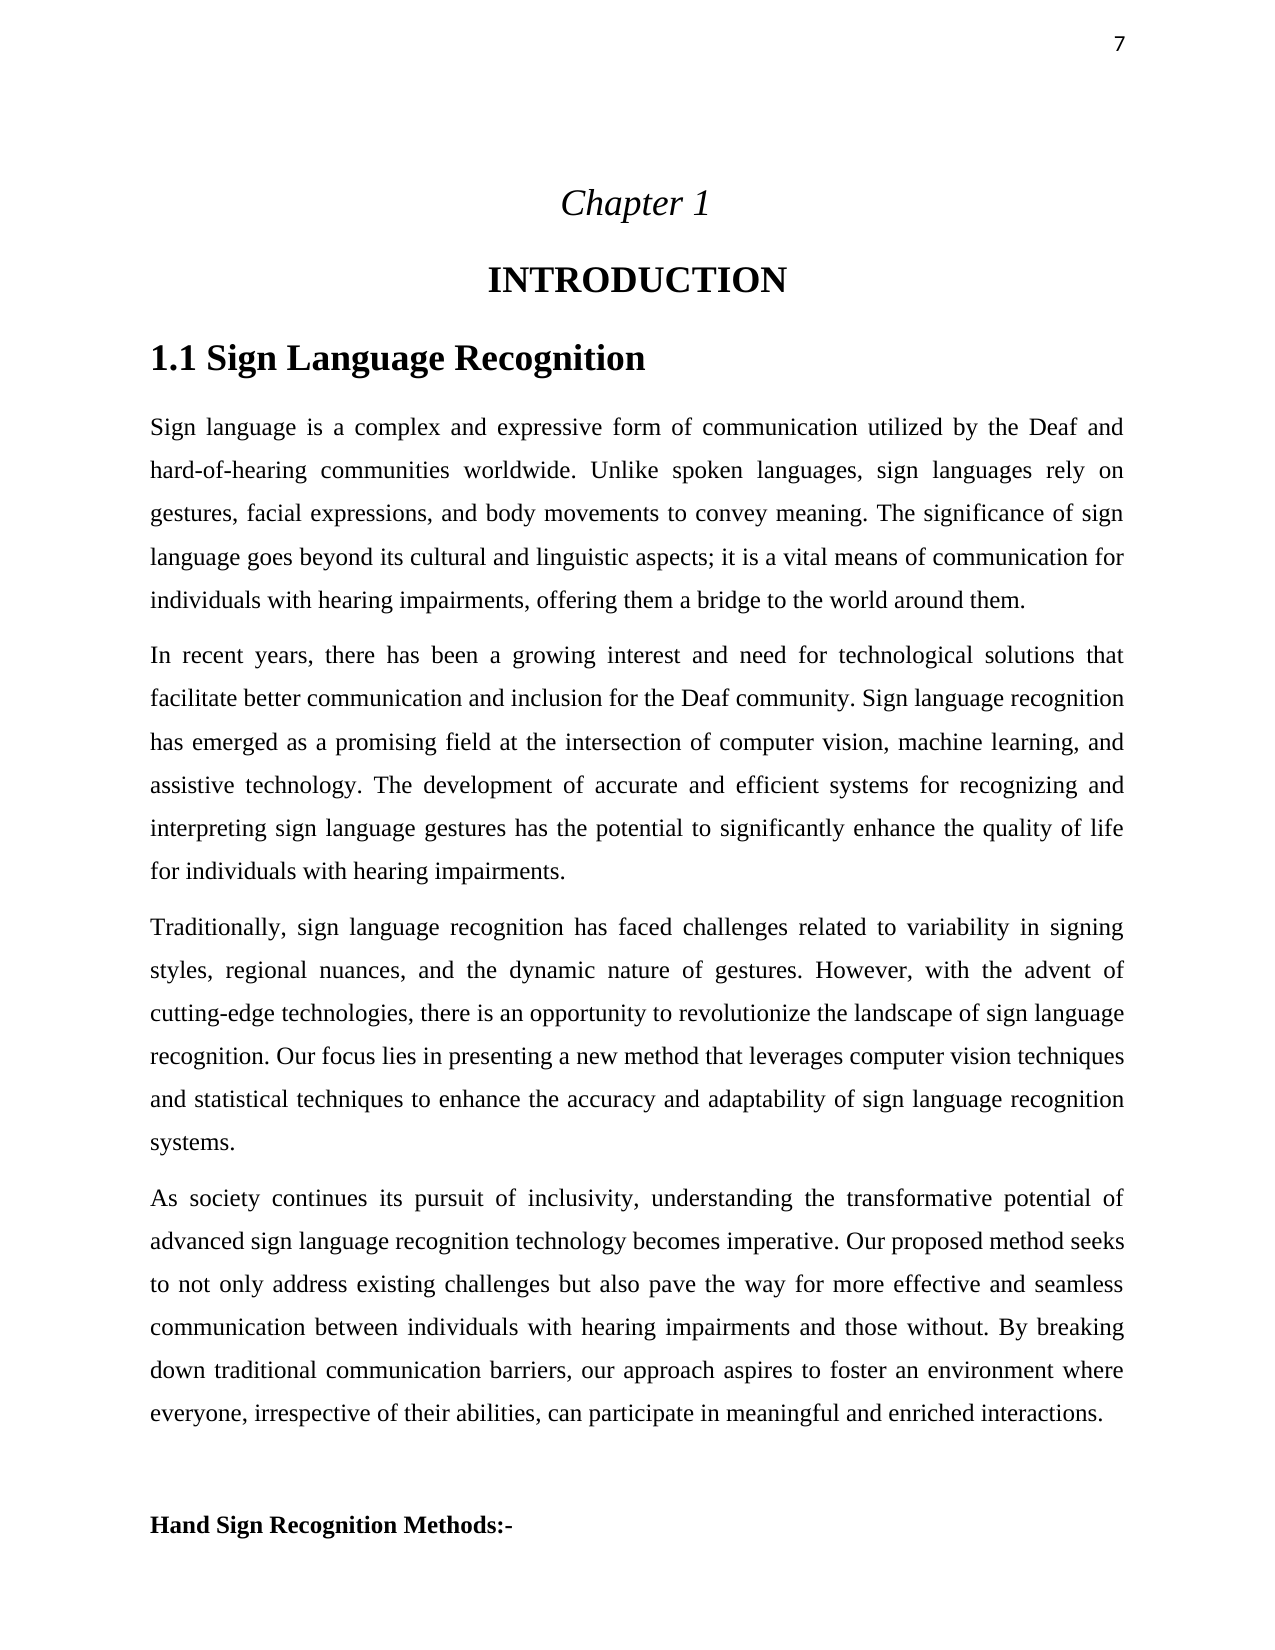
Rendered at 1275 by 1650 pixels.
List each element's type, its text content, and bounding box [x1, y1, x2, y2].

text Chapter 1 [150, 181, 1125, 224]
text INTRODUCTION [150, 258, 1125, 301]
text As society continues its pursuit of inclusivity, understanding the transformative potential of advanced sign language recognition technology becomes imperative. Our proposed method seeks to not only address existing challenges but also pave the way for more effective and seamless communication between individuals with hearing impairments and those without. By breaking down traditional communication barriers, our approach aspires to foster an environment where everyone, irrespective of their abilities, can participate in meaningful and enriched interactions. [150, 1183, 1125, 1427]
subtitle 1.1 Sign Language Recognition [150, 335, 1125, 378]
text Sign language is a complex and expressive form of communication utilized by the Deaf and hard-of-hearing communities worldwide. Unlike spoken languages, sign languages rely on gestures, facial expressions, and body movements to convey meaning. The significance of sign language goes beyond its cultural and linguistic aspects; it is a vital means of communication for individuals with hearing impairments, offering them a bridge to the world around them. [150, 412, 1125, 613]
text Hand Sign Recognition Methods:- [150, 1510, 1125, 1538]
text In recent years, there has been a growing interest and need for technological solutions that facilitate better communication and inclusion for the Deaf community. Sign language recognition has emerged as a promising field at the intersection of computer vision, machine learning, and assistive technology. The development of accurate and efficient systems for recognizing and interpreting sign language gestures has the potential to significantly enhance the quality of life for individuals with hearing impairments. [150, 640, 1125, 885]
text Traditionally, sign language recognition has faced challenges related to variability in signing styles, regional nuances, and the dynamic nature of gestures. However, with the advent of cutting-edge technologies, there is an opportunity to revolutionize the landscape of sign language recognition. Our focus lies in presenting a new method that leverages computer vision techniques and statistical techniques to enhance the accuracy and adaptability of sign language recognition systems. [150, 912, 1125, 1156]
